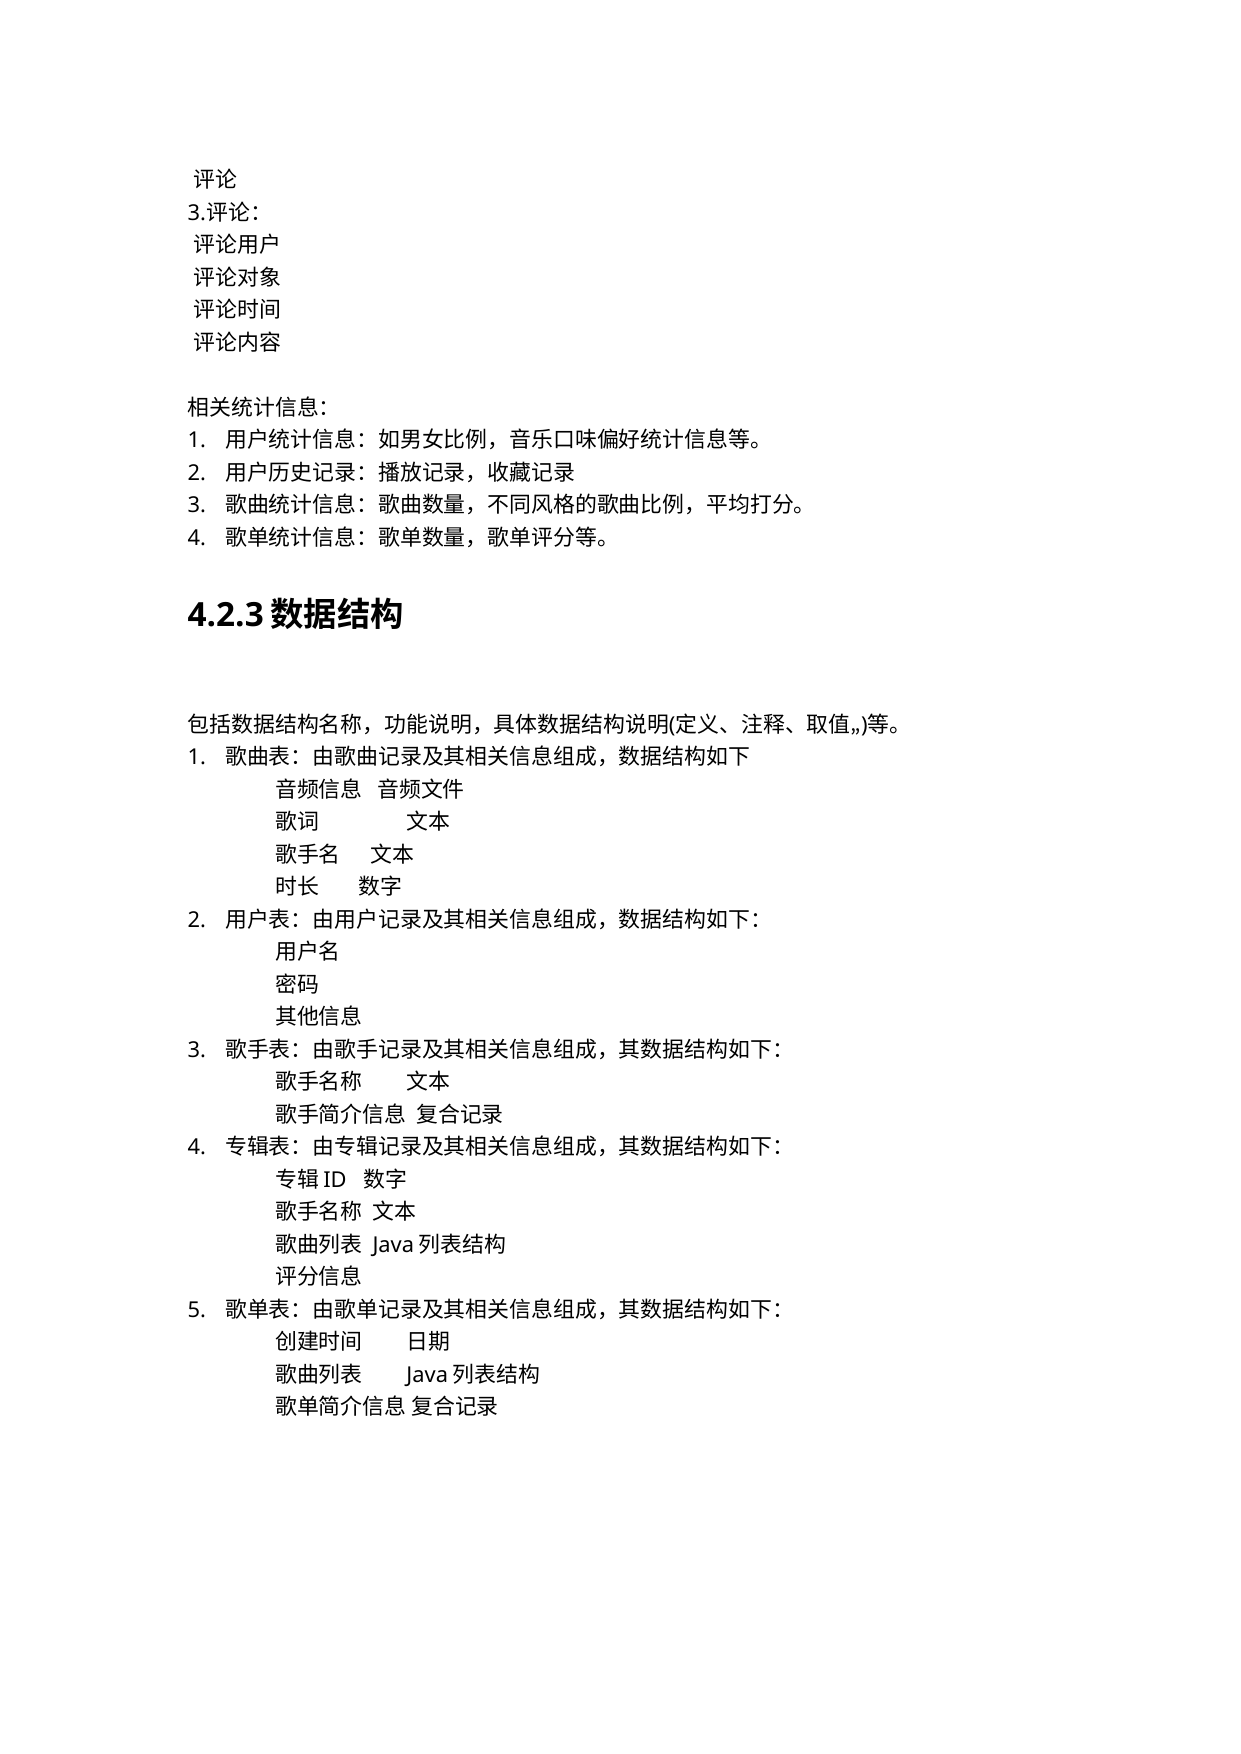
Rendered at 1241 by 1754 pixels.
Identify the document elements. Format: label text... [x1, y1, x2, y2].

list 歌词 文本 [275, 804, 1053, 836]
list 歌手表：由歌手记录及其相关信息组成，其数据结构如下： [187, 1031, 1053, 1064]
list 用户表：由用户记录及其相关信息组成，数据结构如下： [187, 901, 1053, 934]
list 时长 数字 [275, 869, 1053, 901]
text 评论用户 [187, 227, 1053, 259]
list 歌手名称 文本 [275, 1194, 1053, 1226]
list 用户名 [275, 934, 1053, 966]
text 评论内容 [187, 324, 1053, 357]
text 包括数据结构名称，功能说明，具体数据结构说明(定义、注释、取值„)等。 [187, 706, 1053, 739]
text 3.评论： [187, 194, 1053, 227]
list 专辑ID 数字 [275, 1161, 1053, 1194]
text 评论对象 [187, 259, 1053, 292]
list 歌手名称 文本 [275, 1064, 1053, 1096]
list 专辑表：由专辑记录及其相关信息组成，其数据结构如下： [187, 1129, 1053, 1161]
list 歌曲表：由歌曲记录及其相关信息组成，数据结构如下 [187, 739, 1053, 771]
list 用户历史记录：播放记录，收藏记录 [187, 454, 1053, 487]
list 歌单表：由歌单记录及其相关信息组成，其数据结构如下： [187, 1291, 1053, 1324]
list 歌曲列表 Java列表结构 [275, 1226, 1053, 1259]
text 相关统计信息： [187, 389, 1053, 422]
text 评论 [187, 162, 1053, 194]
list 音频信息 音频文件 [275, 771, 1053, 804]
subtitle 4.2.3数据结构 [187, 579, 1053, 644]
list 评分信息 [275, 1259, 1053, 1291]
list 歌曲列表 Java列表结构 [275, 1356, 1053, 1389]
list 歌手名 文本 [275, 836, 1053, 869]
list 用户统计信息：如男女比例，音乐口味偏好统计信息等。 [187, 422, 1053, 454]
list 歌单统计信息：歌单数量，歌单评分等。 [187, 519, 1053, 552]
text 评论时间 [187, 292, 1053, 324]
list 歌曲统计信息：歌曲数量，不同风格的歌曲比例，平均打分。 [187, 487, 1053, 519]
list 其他信息 [275, 999, 1053, 1031]
list 歌单简介信息 复合记录 [275, 1389, 1053, 1421]
list 密码 [275, 966, 1053, 999]
list 歌手简介信息 复合记录 [275, 1096, 1053, 1129]
list 创建时间 日期 [275, 1324, 1053, 1356]
